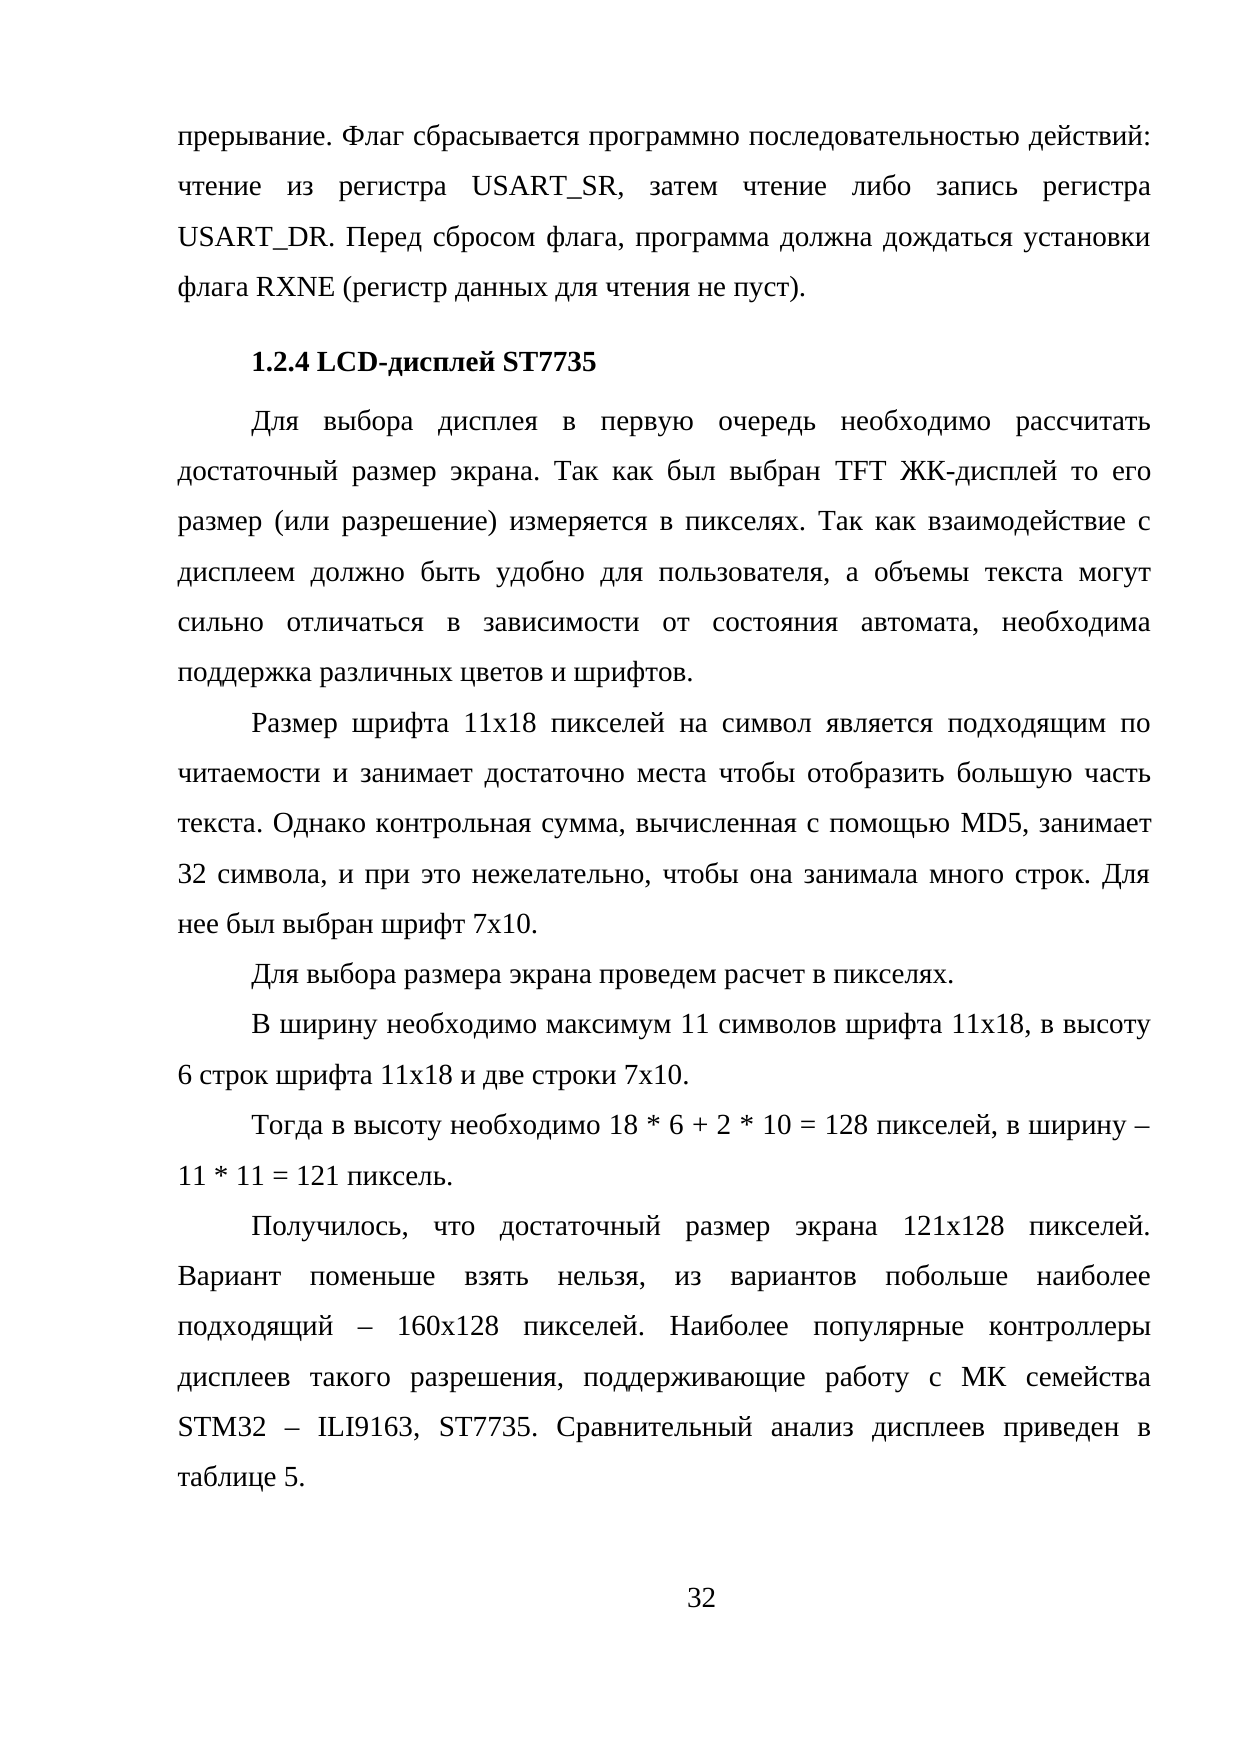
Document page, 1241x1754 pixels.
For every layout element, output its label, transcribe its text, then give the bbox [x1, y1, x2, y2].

text Размер шрифта 11x18 пикселей на символ является подходящим по читаемости и занимает достаточно места чтобы отобразить большую часть текста. Однако контрольная сумма, вычисленная с помощью MD5, занимает 32 символа, и при это нежелательно, чтобы она занимала много строк. Для нее был выбран шрифт 7х10. [177, 705, 1152, 939]
subtitle 1.2.4 LCD-дисплей ST7735 [177, 344, 1152, 378]
text Для выбора дисплея в первую очередь необходимо рассчитать достаточный размер экрана. Так как был выбран TFT ЖК-дисплей то его размер (или разрешение) измеряется в пикселях. Так как взаимодействие с дисплеем должно быть удобно для пользователя, а объемы текста могут сильно отличаться в зависимости от состояния автомата, необходима поддержка различных цветов и шрифтов. [177, 403, 1152, 688]
text В ширину необходимо максимум 11 символов шрифта 11х18, в высоту 6 строк шрифта 11х18 и две строки 7х10. [177, 1007, 1152, 1091]
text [177, 118, 1152, 303]
text Тогда в высоту необходимо 18 * 6 + 2 * 10 = 128 пикселей, в ширину – 11 * 11 = 121 пиксель. [177, 1107, 1152, 1191]
text Получилось, что достаточный размер экрана 121х128 пикселей. Вариант поменьше взять нельзя, из вариантов побольше наиболее подходящий – 160x128 пикселей. Наиболее популярные контроллеры дисплеев такого разрешения, поддерживающие работу с МК семейства STM32 – ILI9163, ST7735. Сравнительный анализ дисплеев приведен в таблице 5. [177, 1208, 1152, 1493]
text Для выбора размера экрана проведем расчет в пикселях. [177, 956, 1152, 990]
